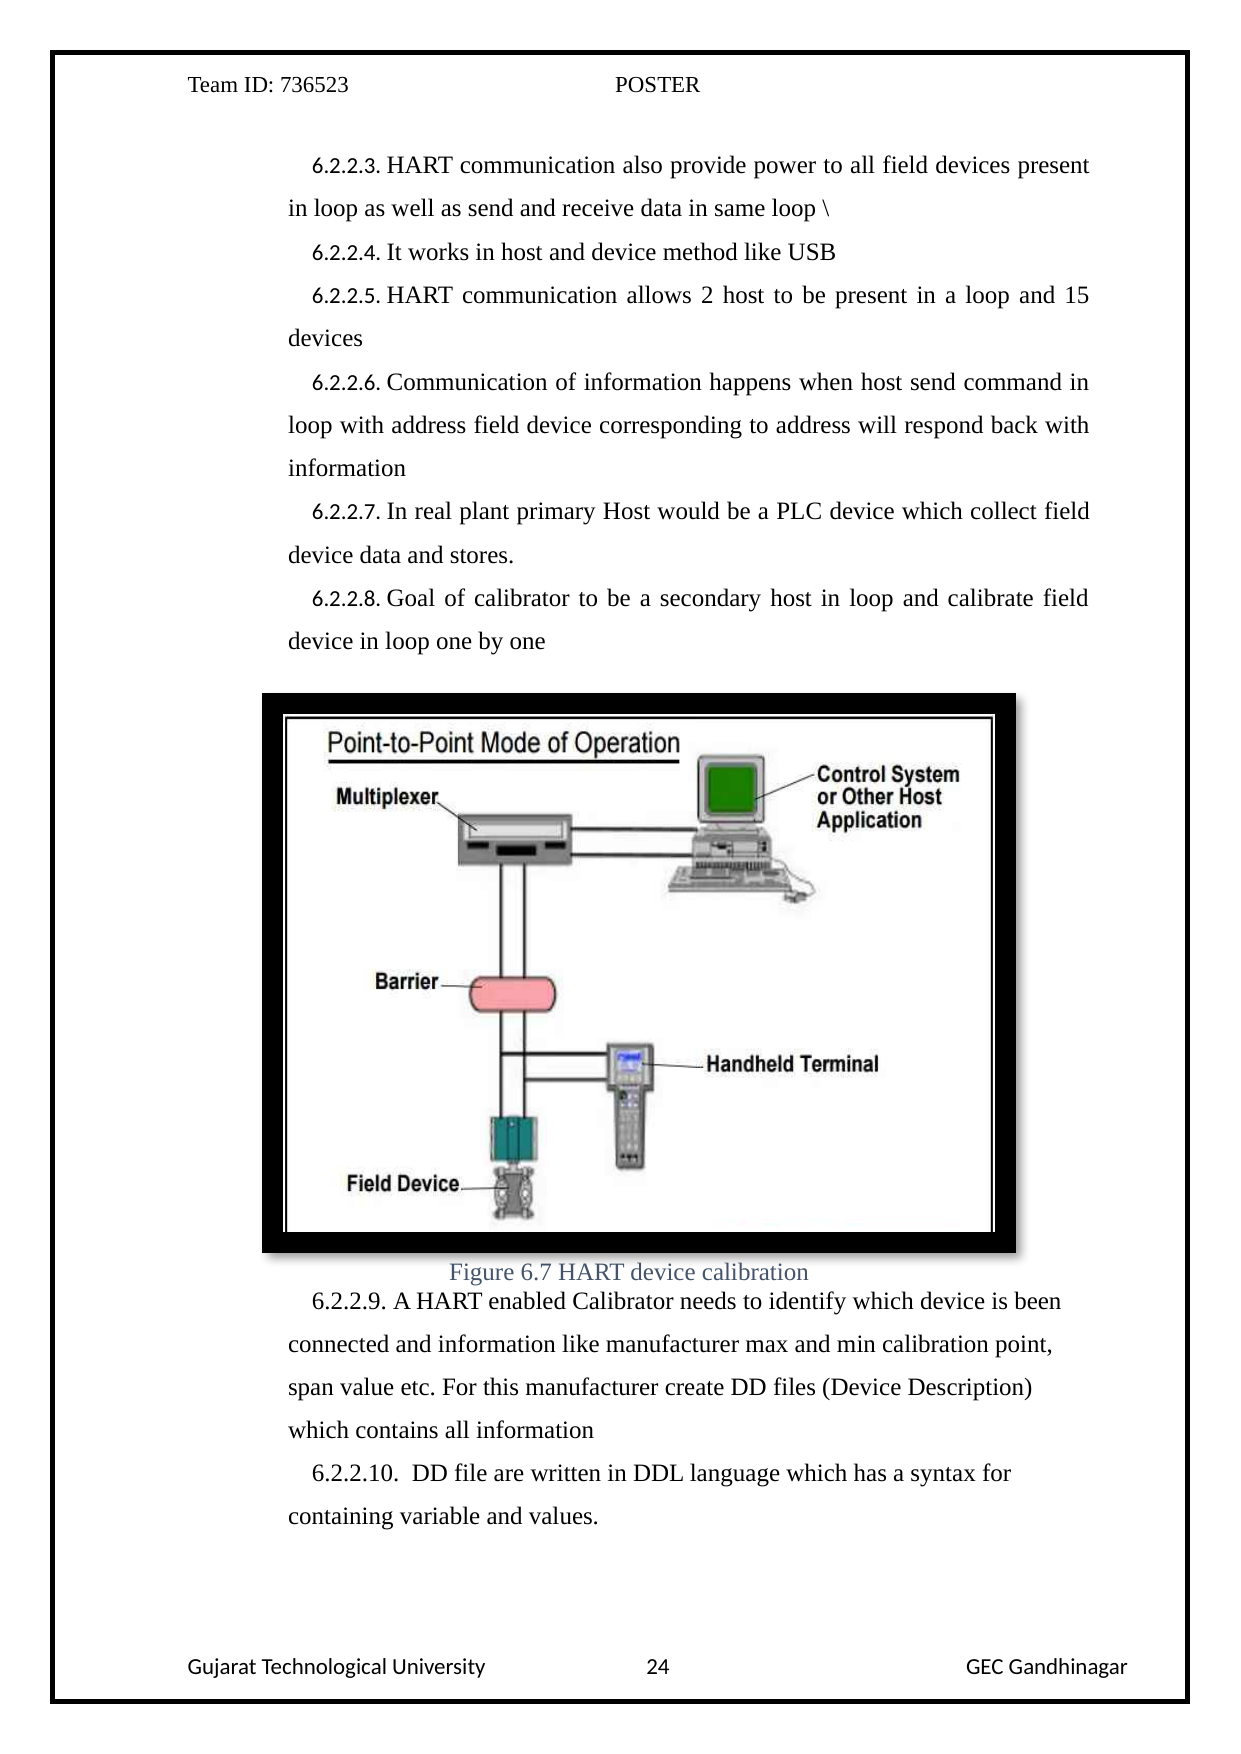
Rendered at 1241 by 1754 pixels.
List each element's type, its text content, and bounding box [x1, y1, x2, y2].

list HART communication allows 2 host to be present in a loop and 15 devices [288, 280, 1090, 352]
list DD file are written in DDL language which has a syntax for containing variable and values. [288, 1458, 1090, 1530]
list Goal of calibrator to be a secondary host in loop and calibrate field device in loop one by one [288, 583, 1090, 655]
list It works in host and device method like USB [288, 237, 1090, 266]
list In real plant primary Host would be a PLC device which collect field device data and stores. [288, 496, 1090, 568]
list Communication of information happens when host send command in loop with address field device corresponding to address will respond back with information [288, 367, 1090, 482]
picture [283, 714, 995, 1232]
list HART communication also provide power to all field devices present in loop as well as send and receive data in same loop \ [288, 150, 1090, 222]
